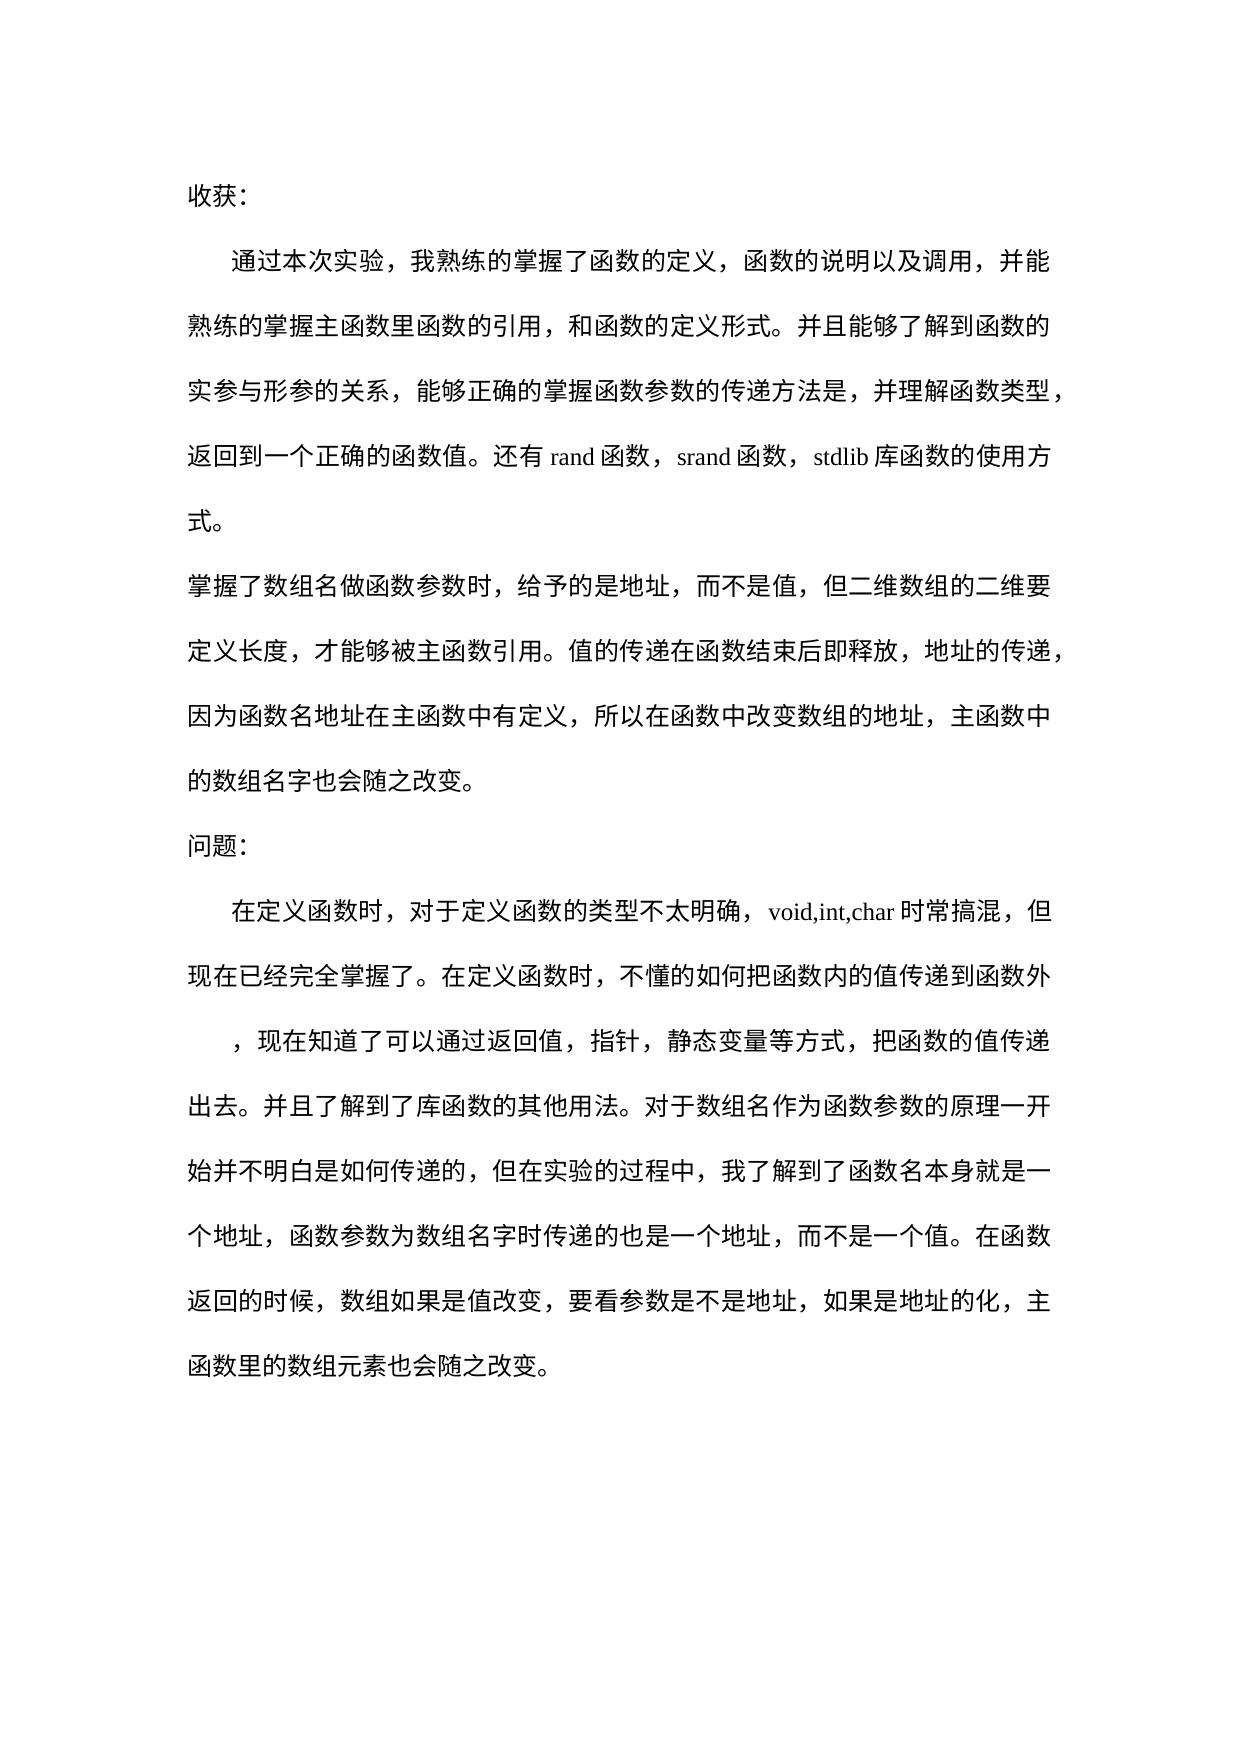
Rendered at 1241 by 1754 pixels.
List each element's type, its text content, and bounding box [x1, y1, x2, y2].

text 在定义函数时，对于定义函数的类型不太明确，void,int,char时常搞混，但现在已经完全掌握了。在定义函数时，不懂的如何把函数内的值传递到函数外 ，现在知道了可以通过返回值，指针，静态变量等方式，把函数的值传递出去。并且了解到了库函数的其他用法。对于数组名作为函数参数的原理一开始并不明白是如何传递的，但在实验的过程中，我了解到了函数名本身就是一个地址，函数参数为数组名字时传递的也是一个地址，而不是一个值。在函数返回的时候，数组如果是值改变，要看参数是不是地址，如果是地址的化，主函数里的数组元素也会随之改变。 [187, 877, 1053, 1397]
text 通过本次实验，我熟练的掌握了函数的定义，函数的说明以及调用，并能熟练的掌握主函数里函数的引用，和函数的定义形式。并且能够了解到函数的实参与形参的关系，能够正确的掌握函数参数的传递方法是，并理解函数类型，返回到一个正确的函数值。还有rand函数，srand函数，stdlib库函数的使用方式。 [187, 227, 1053, 552]
text 收获： [187, 162, 1053, 227]
text 掌握了数组名做函数参数时，给予的是地址，而不是值，但二维数组的二维要定义长度，才能够被主函数引用。值的传递在函数结束后即释放，地址的传递，因为函数名地址在主函数中有定义，所以在函数中改变数组的地址，主函数中的数组名字也会随之改变。 [187, 552, 1053, 812]
text 问题： [187, 812, 1053, 877]
